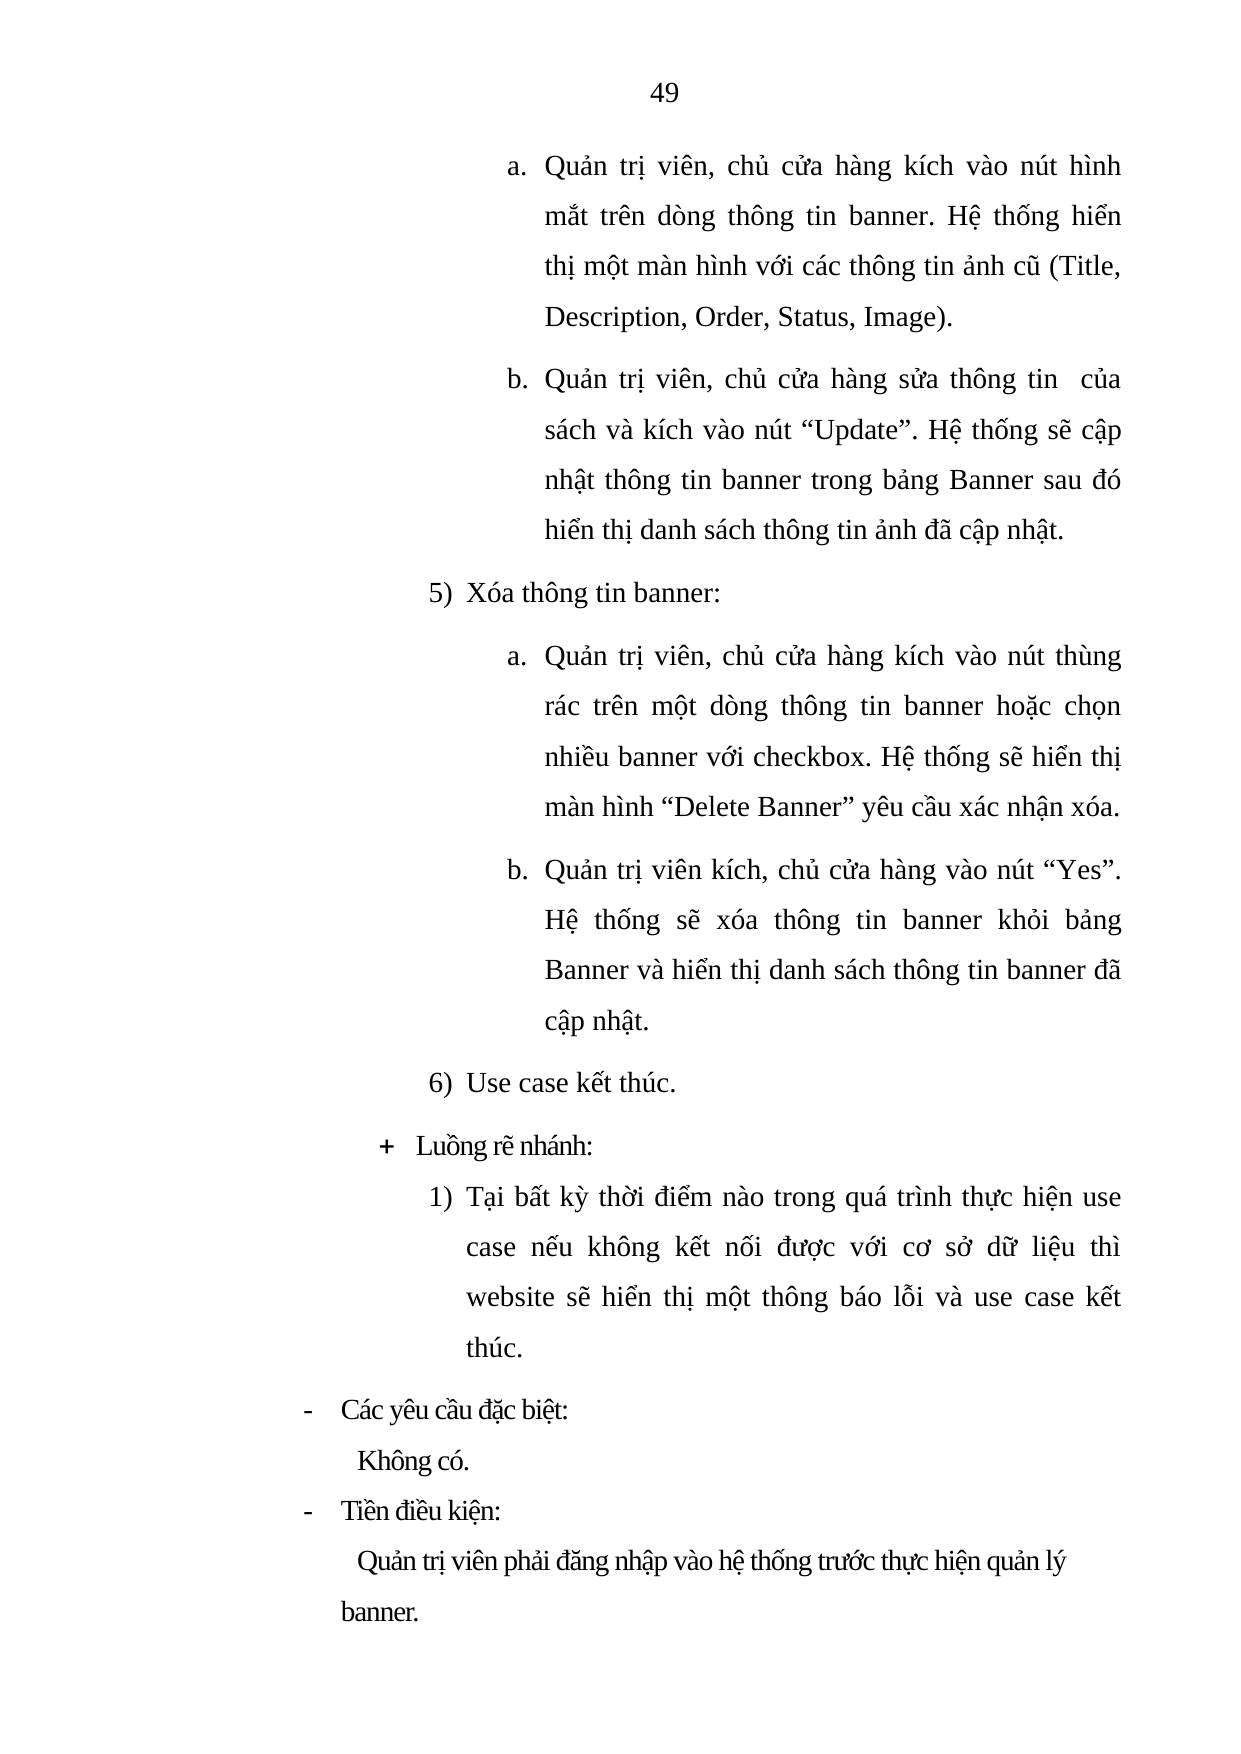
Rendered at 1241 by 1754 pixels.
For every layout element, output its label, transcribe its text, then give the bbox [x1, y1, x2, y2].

list Quản trị viên, chủ cửa hàng kích vào nút hình mắt trên dòng thông tin banner. Hệ thống hiển thị một màn hình với các thông tin ảnh cũ (Title, Description, Order, Status, Image). [507, 148, 1122, 332]
list Quản trị viên, chủ cửa hàng sửa thông tin của sách và kích vào nút “Update”. Hệ thống sẽ cập nhật thông tin banner trong bảng Banner sau đó hiển thị danh sách thông tin ảnh đã cập nhật. [507, 361, 1122, 546]
list Quản trị viên, chủ cửa hàng kích vào nút thùng rác trên một dòng thông tin banner hoặc chọn nhiều banner với checkbox. Hệ thống sẽ hiển thị màn hình “Delete Banner” yêu cầu xác nhận xóa. [507, 638, 1122, 822]
title Các yêu cầu đặc biệt: [303, 1392, 1122, 1426]
title Quản trị viên phải đăng nhập vào hệ thống trước thực hiện quản lý banner. [341, 1543, 1122, 1627]
list Tại bất kỳ thời điểm nào trong quá trình thực hiện use case nếu không kết nối được với cơ sở dữ liệu thì website sẽ hiển thị một thông báo lỗi và use case kết thúc. [428, 1179, 1122, 1363]
title Không có. [357, 1443, 1122, 1476]
title Tiền điều kiện: [303, 1493, 1122, 1527]
list Quản trị viên kích, chủ cửa hàng vào nút “Yes”. Hệ thống sẽ xóa thông tin banner khỏi bảng Banner và hiển thị danh sách thông tin banner đã cập nhật. [507, 852, 1122, 1036]
text Use case kết thúc. [428, 1066, 1122, 1099]
text Xóa thông tin banner: [428, 575, 1122, 609]
title Luồng rẽ nhánh: [378, 1128, 1122, 1162]
